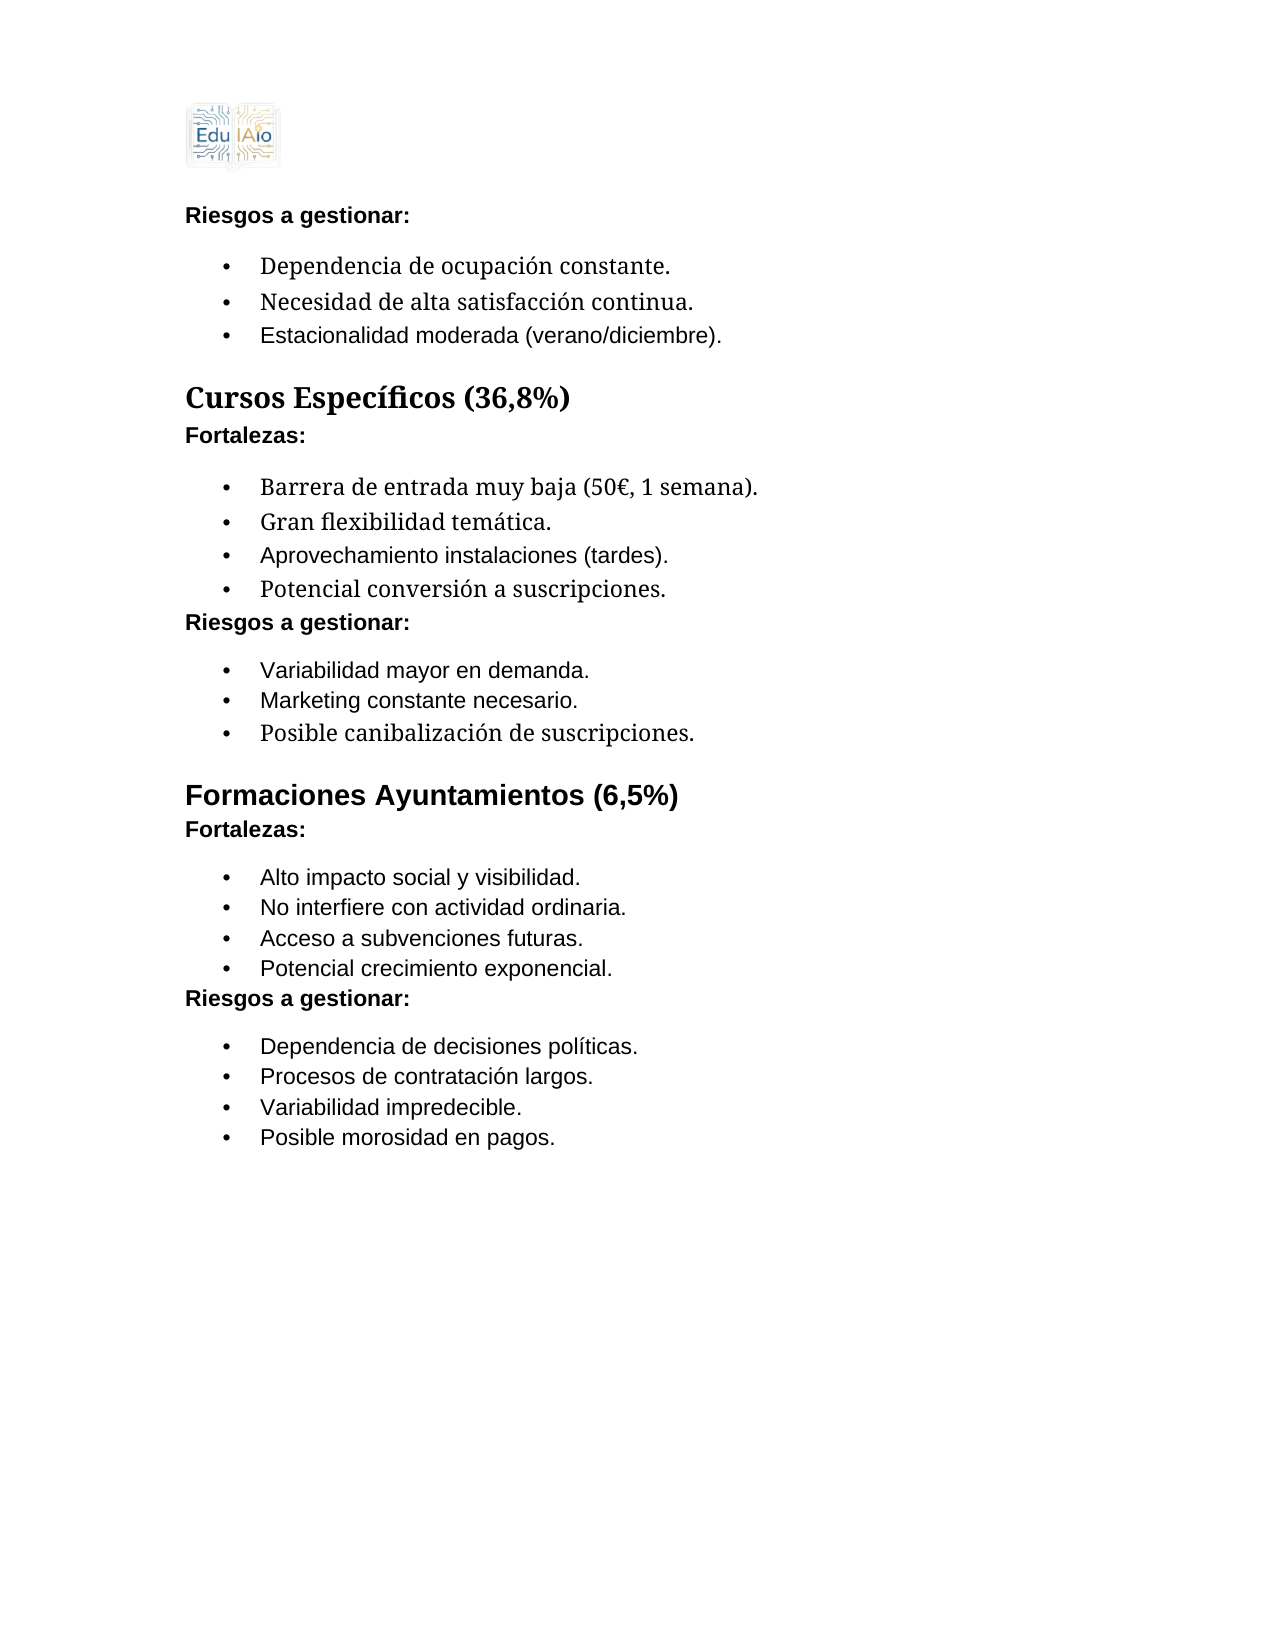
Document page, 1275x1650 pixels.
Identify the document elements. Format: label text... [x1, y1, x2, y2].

list Potencial conversión a suscripciones. [222, 572, 1090, 604]
list Variabilidad impredecible. [222, 1093, 1090, 1120]
text Formaciones Ayuntamientos (6,5%) [185, 778, 1090, 812]
list Alto impacto social y visibilidad. [222, 864, 1090, 890]
list Gran flexibilidad temática. [222, 506, 1090, 538]
text Fortalezas: [185, 816, 1090, 842]
picture [184, 100, 283, 174]
list Necesidad de alta satisfacción continua. [222, 286, 1090, 317]
list Dependencia de decisiones políticas. [222, 1033, 1090, 1059]
list Dependencia de ocupación constante. [222, 250, 1090, 282]
list Procesos de contratación largos. [222, 1063, 1090, 1090]
list Potencial crecimiento exponencial. [222, 955, 1090, 981]
list Acceso a subvenciones futuras. [222, 924, 1090, 951]
list Posible morosidad en pagos. [222, 1124, 1090, 1150]
text Cursos Específicos (36,8%) [185, 377, 1090, 417]
list Estacionalidad moderada (verano/diciembre). [222, 322, 1090, 348]
text Riesgos a gestionar: [185, 608, 1090, 635]
list Marketing constante necesario. [222, 687, 1090, 713]
list Aprovechamiento instalaciones (tardes). [222, 542, 1090, 569]
list Posible canibalización de suscripciones. [222, 717, 1090, 748]
list Variabilidad mayor en demanda. [222, 657, 1090, 683]
text Riesgos a gestionar: [185, 985, 1090, 1011]
list No interfiere con actividad ordinaria. [222, 894, 1090, 921]
list Barrera de entrada muy baja (50€, 1 semana). [222, 470, 1090, 502]
text Fortalezas: [185, 422, 1090, 448]
text Riesgos a gestionar: [185, 202, 1090, 228]
